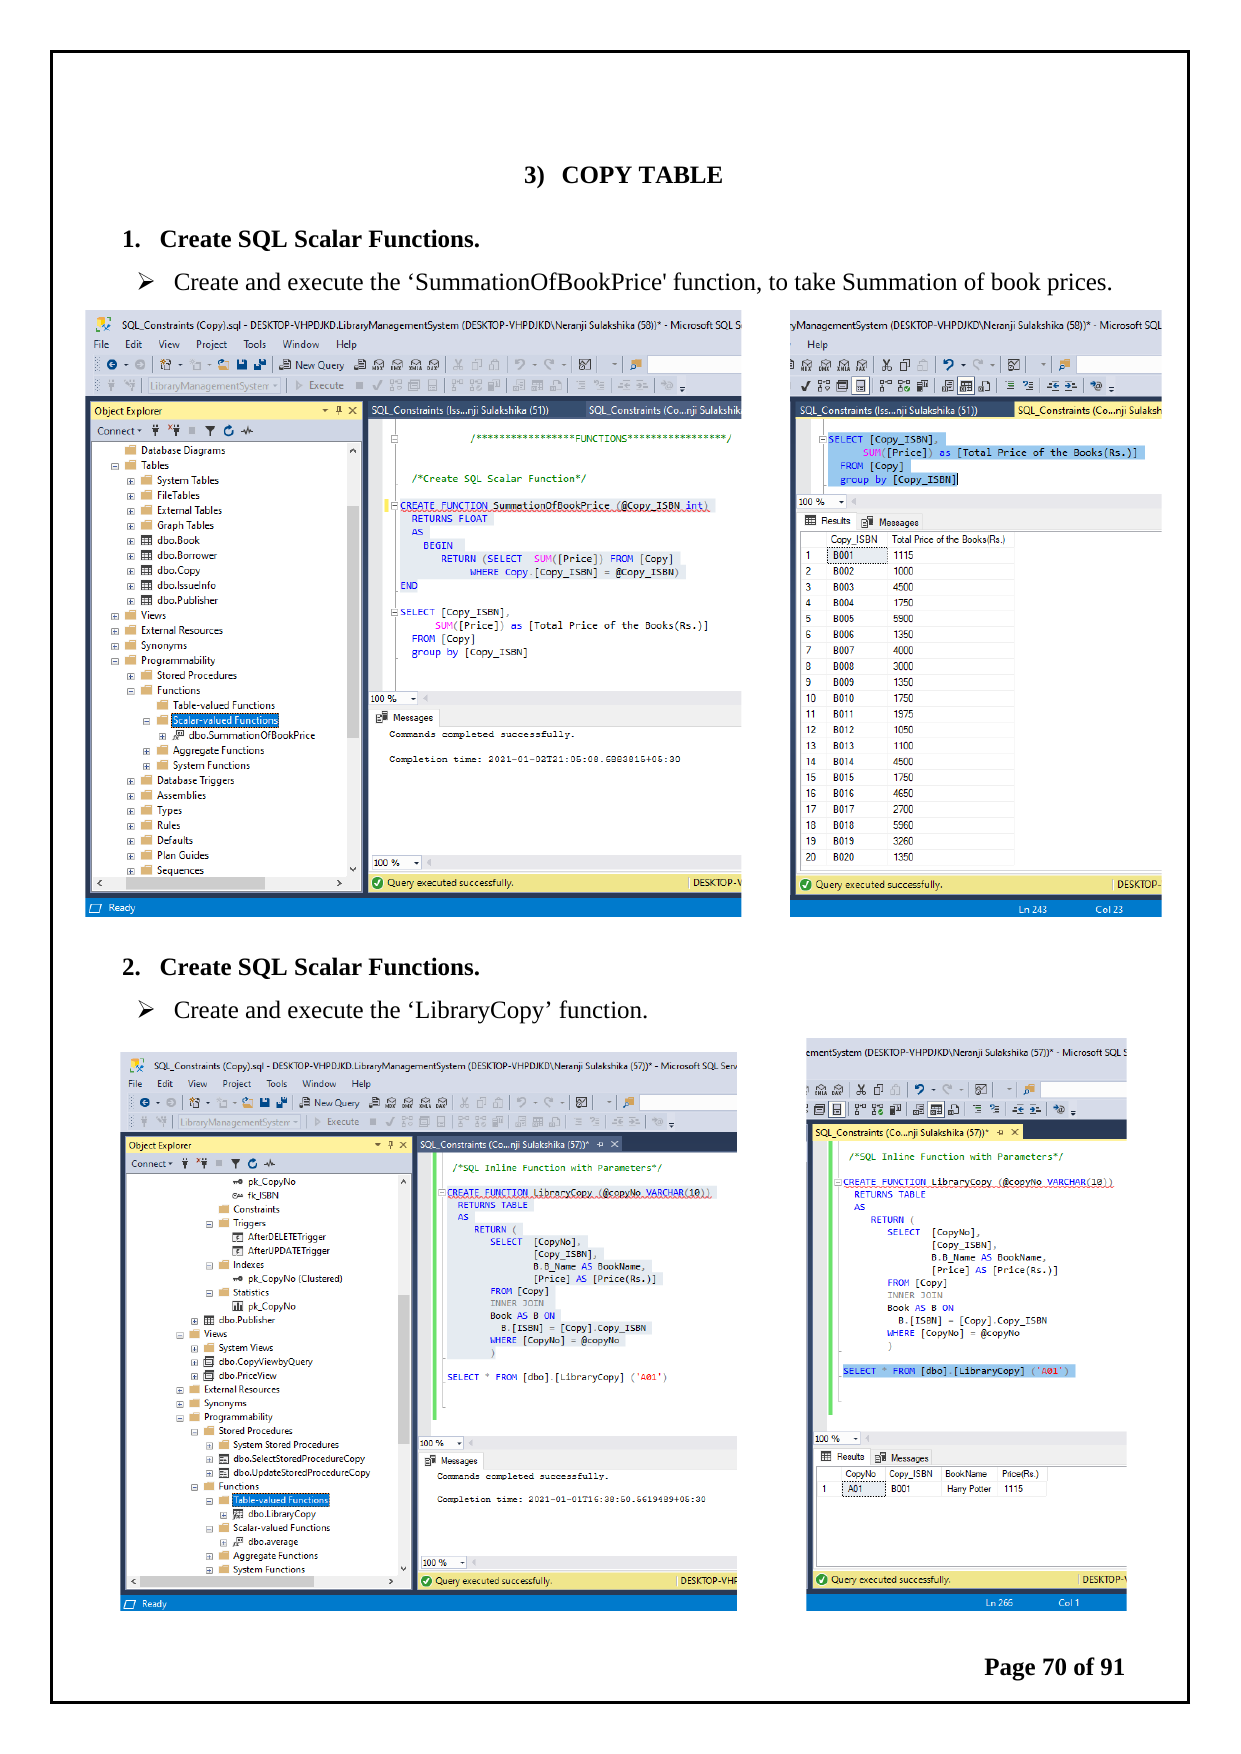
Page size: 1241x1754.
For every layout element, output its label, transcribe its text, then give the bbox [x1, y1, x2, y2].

list Create and execute the ‘LibraryCopy’ function. [136, 995, 1125, 1024]
list Create and execute the ‘SummationOfBookPrice' function, to take Summation of book prices. [136, 267, 1125, 296]
subtitle Create SQL Scalar Functions. [122, 952, 1125, 981]
picture [806, 1038, 1127, 1611]
picture [85, 310, 742, 917]
subtitle Create SQL Scalar Functions. [122, 224, 1125, 253]
picture [790, 310, 1162, 917]
picture [120, 1052, 737, 1611]
subtitle COPY TABLE [122, 160, 1125, 189]
